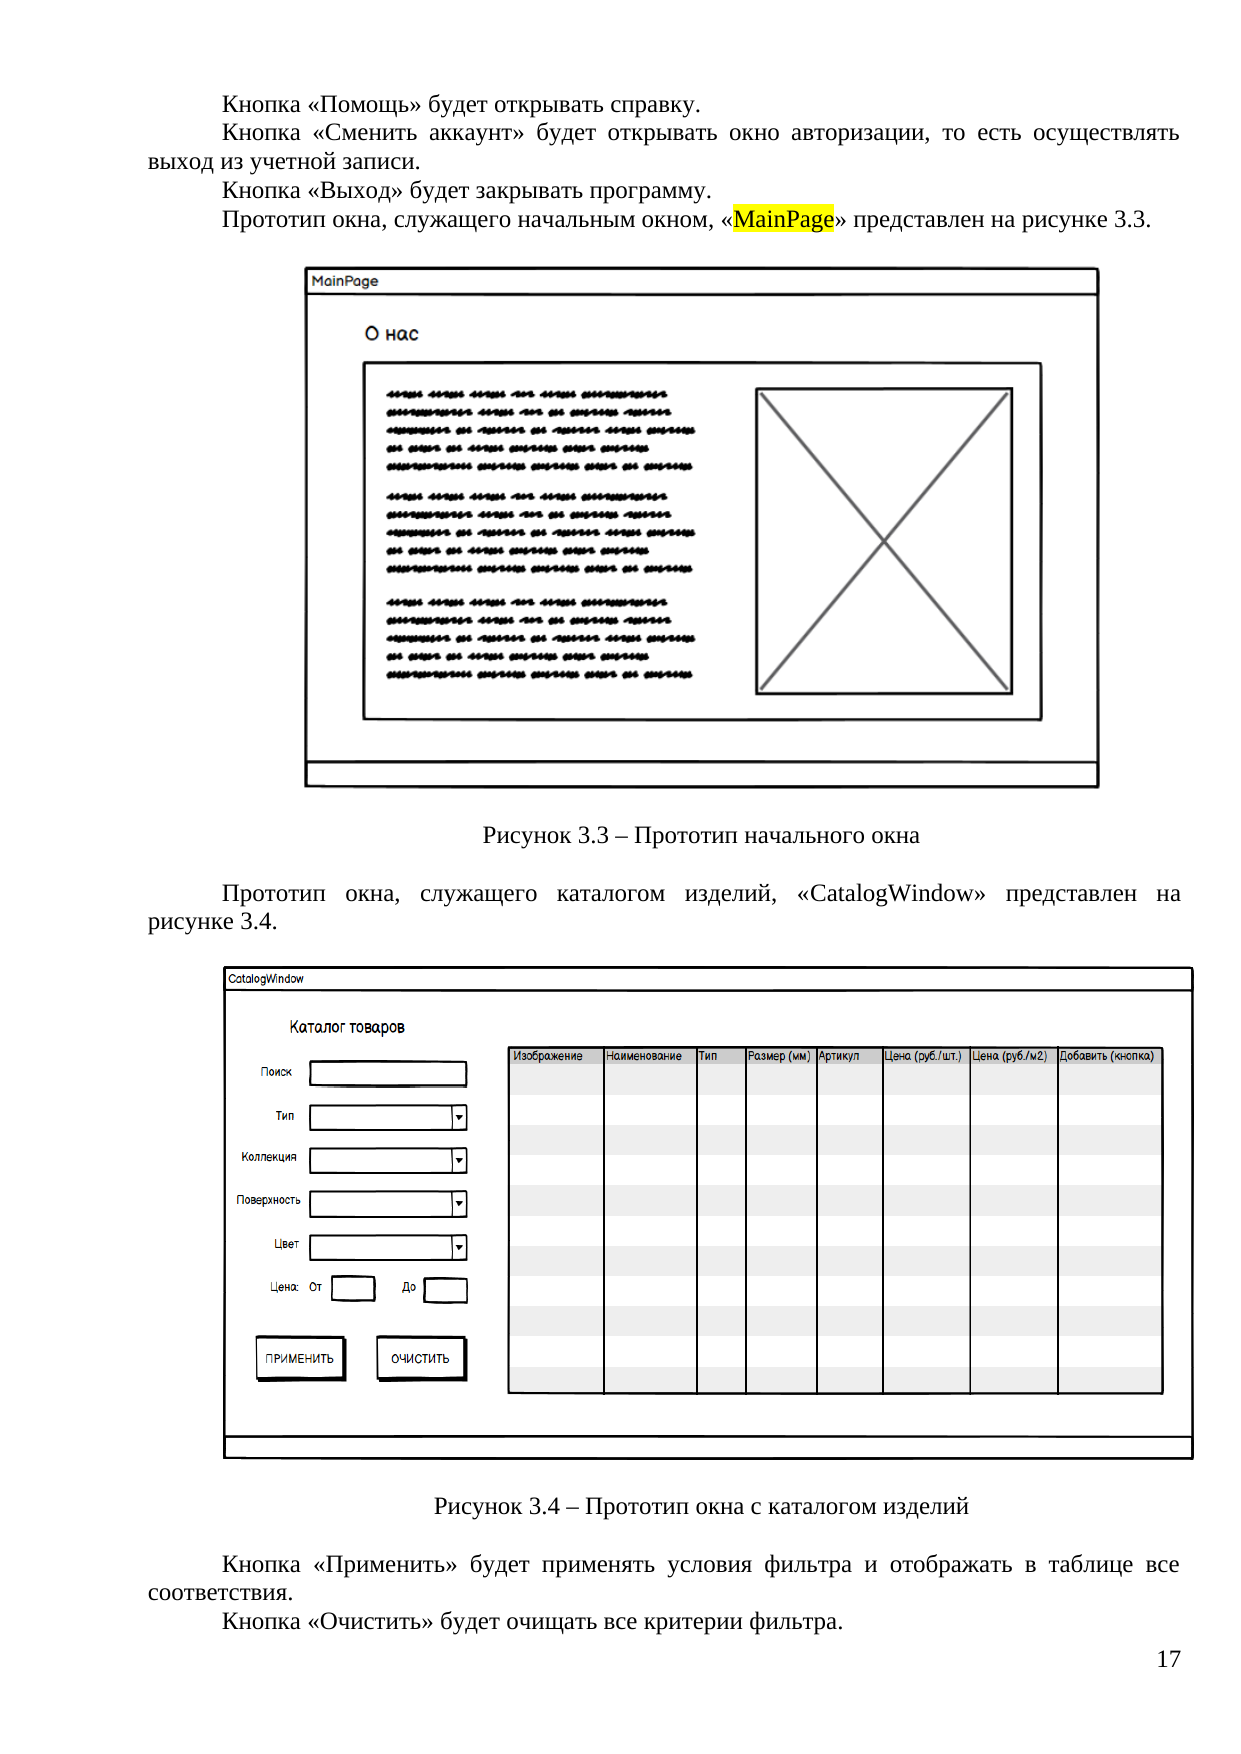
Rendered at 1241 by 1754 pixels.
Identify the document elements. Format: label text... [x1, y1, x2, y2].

text Рисунок 3.4 – Прототип окна с каталогом изделий [148, 1491, 1181, 1520]
text Рисунок 3.3 – Прототип начального окна [148, 820, 1181, 849]
text Кнопка «Помощь» будет открывать справку. [148, 89, 1181, 117]
text Прототип окна, служащего начальным окном, «MainPage» представлен на рисунке 3.3. [834, 204, 1181, 232]
text Кнопка «Очистить» будет очищать все критерии фильтра. [148, 1606, 1181, 1635]
picture [221, 963, 1196, 1463]
text Кнопка «Сменить аккаунт» будет открывать окно авторизации, то есть осуществлять выход из учетной записи. [148, 117, 1181, 175]
text Кнопка «Выход» будет закрывать программу. [148, 175, 1181, 204]
text Кнопка «Применить» будет применять условия фильтра и отображать в таблице все соответствия. [148, 1549, 1181, 1606]
picture [301, 261, 1102, 792]
text Прототип окна, служащего каталогом изделий, «CatalogWindow» представлен на рисунке 3.4. [148, 878, 1181, 935]
text Прототип окна, служащего начальным окном, «MainPage» представлен на рисунке 3.3. [148, 204, 733, 232]
